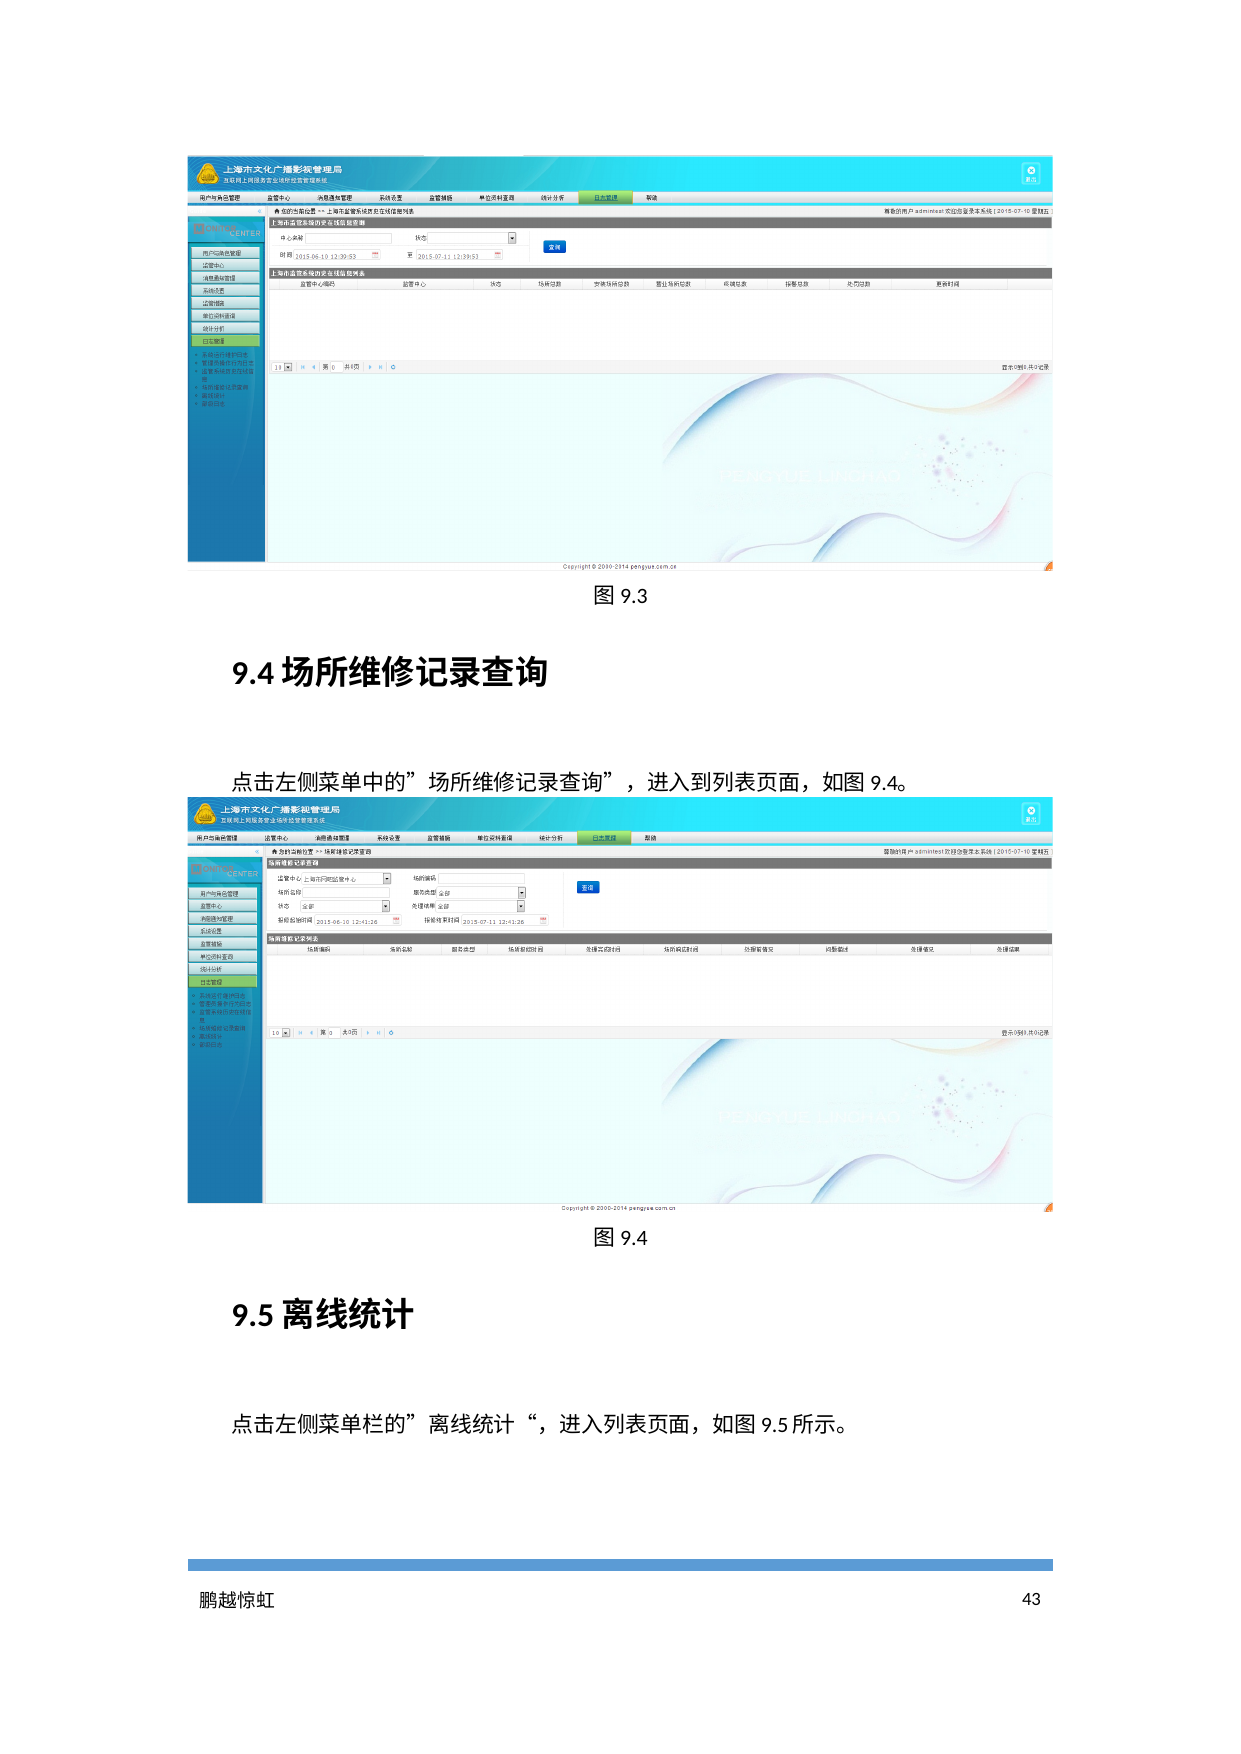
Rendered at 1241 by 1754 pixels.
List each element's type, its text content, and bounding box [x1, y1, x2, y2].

text 图 9.4 [187, 1220, 1053, 1252]
text 点击左侧菜单中的”场所维修记录查询”，进入到列表页面，如图9.4。 [187, 765, 1053, 797]
text 点击左侧菜单栏的”离线统计“，进入列表页面，如图9.5所示。 [187, 1407, 1053, 1439]
picture [187, 797, 1053, 1212]
subtitle 9.4 场所维修记录查询 [187, 638, 1053, 703]
text 图 9.3 [187, 578, 1053, 611]
picture [187, 155, 1053, 571]
subtitle 9.5 离线统计 [187, 1279, 1053, 1344]
